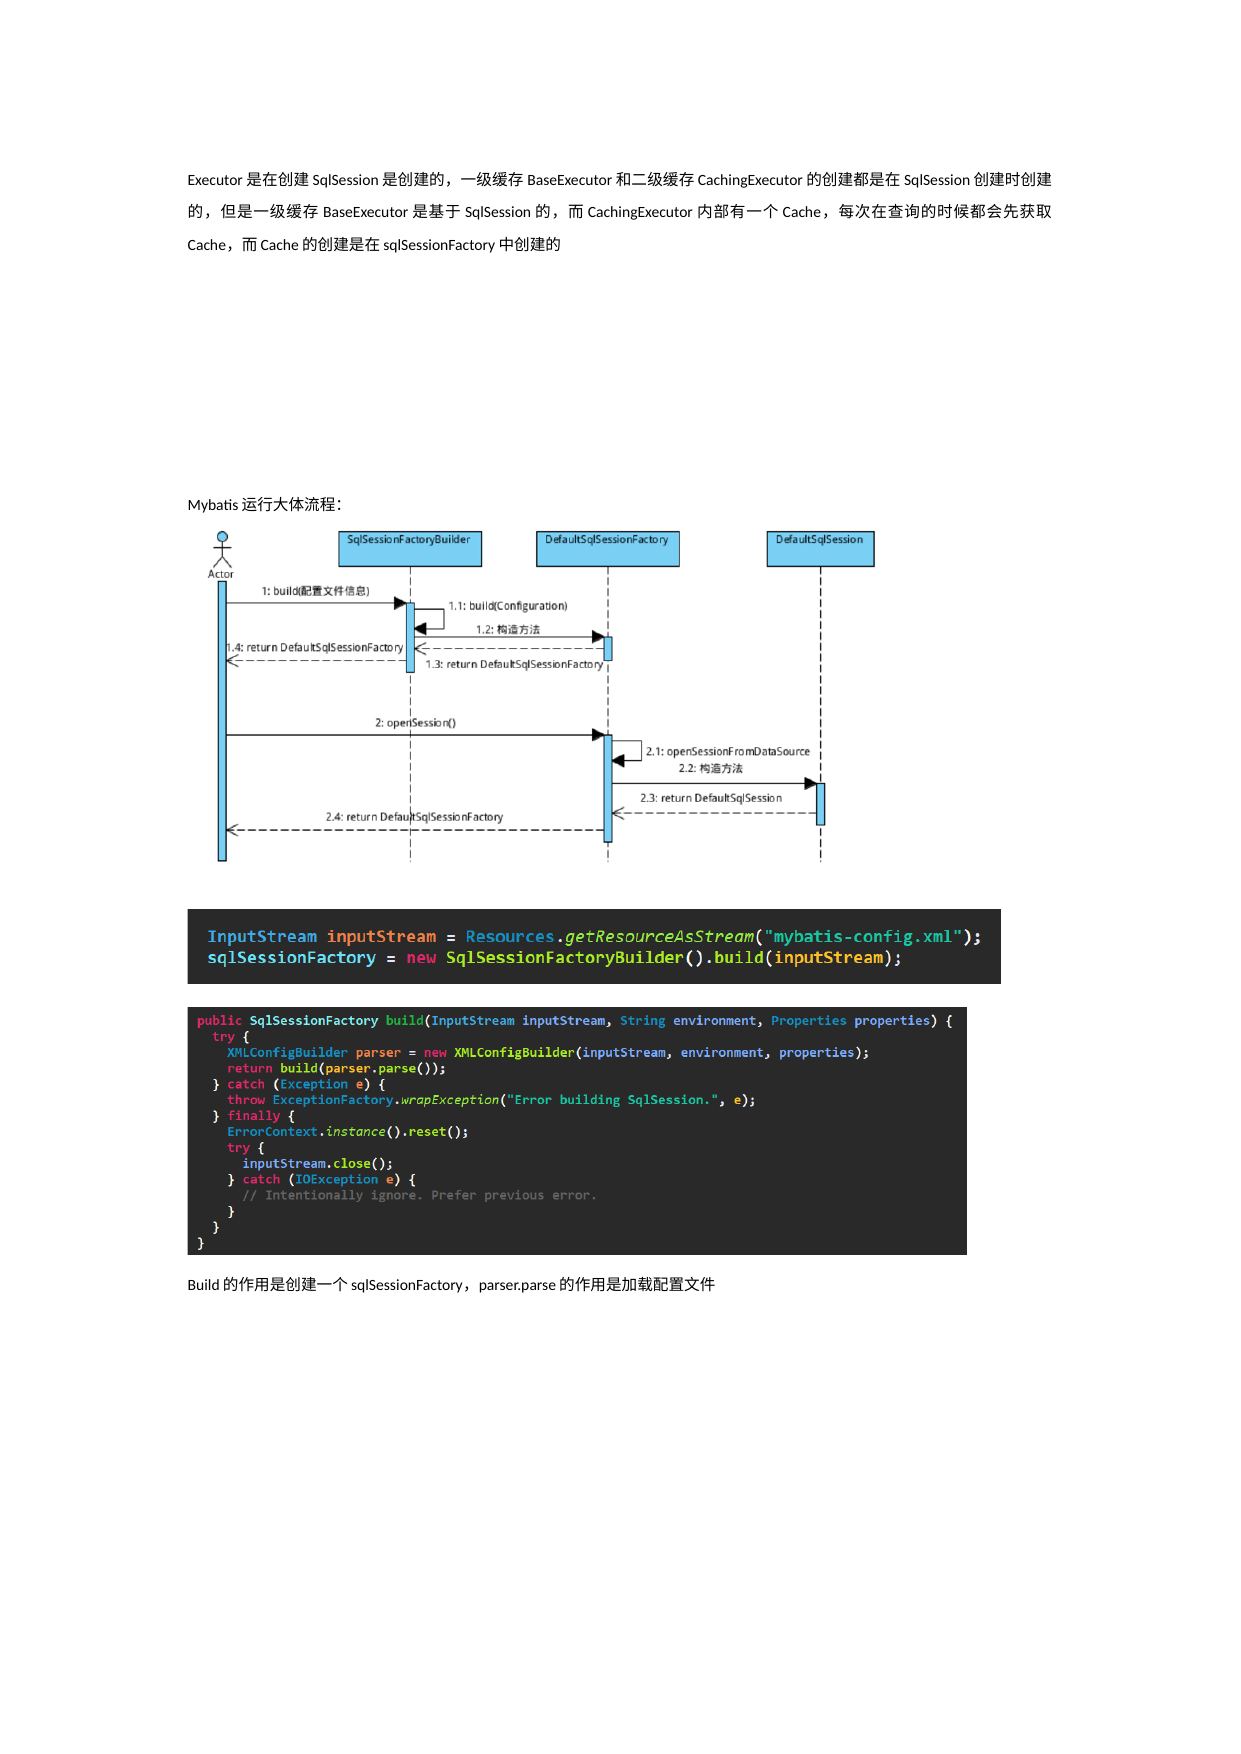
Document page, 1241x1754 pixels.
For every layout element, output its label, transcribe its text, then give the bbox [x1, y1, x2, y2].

text Executor是在创建SqlSession是创建的，一级缓存BaseExecutor和二级缓存CachingExecutor的创建都是在SqlSession创建时创建的，但是一级缓存BaseExecutor是基于SqlSession的，而CachingExecutor内部有一个Cache，每次在查询的时候都会先获取Cache，而Cache的创建是在sqlSessionFactory中创建的 [187, 162, 1053, 259]
picture [187, 519, 967, 893]
picture [187, 1007, 967, 1255]
picture [187, 909, 1001, 984]
text Build的作用是创建一个sqlSessionFactory，parser.parse的作用是加载配置文件 [187, 1267, 1053, 1299]
text Mybatis运行大体流程： [187, 487, 1053, 519]
